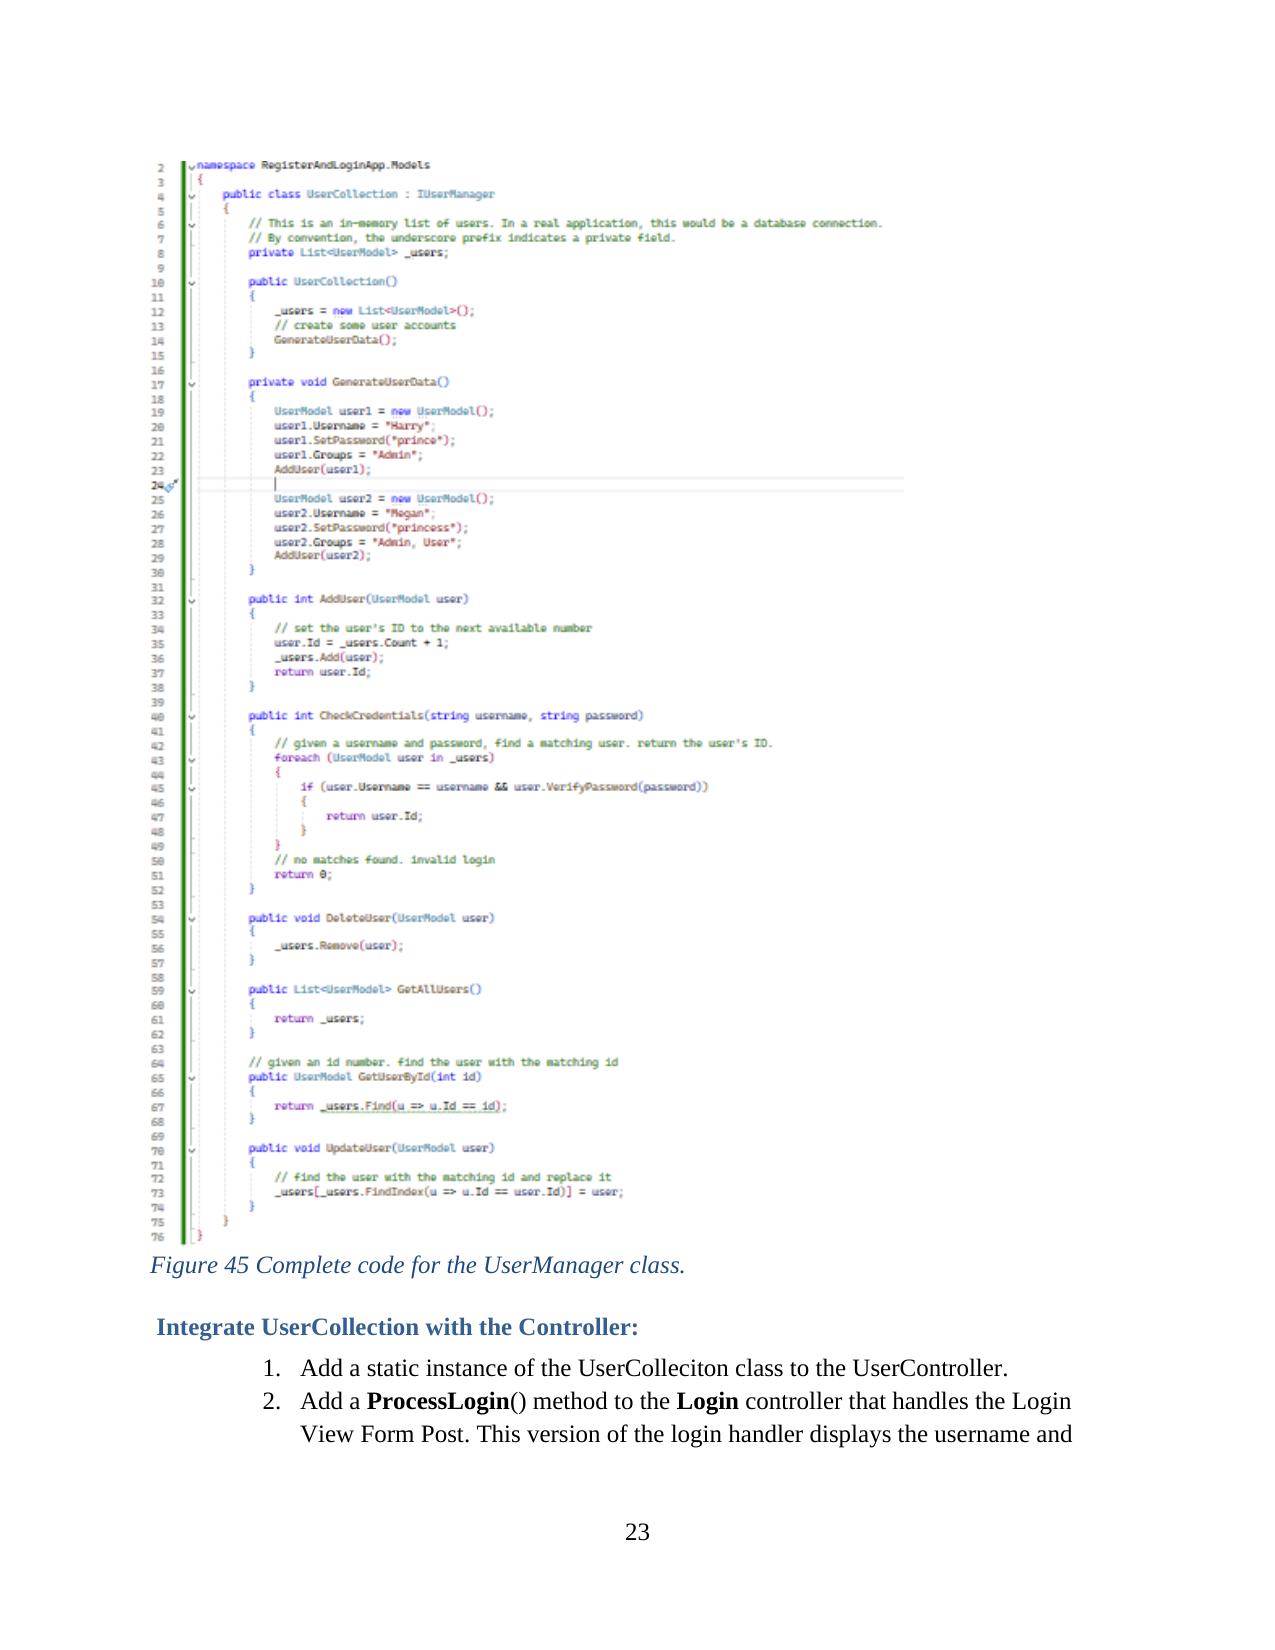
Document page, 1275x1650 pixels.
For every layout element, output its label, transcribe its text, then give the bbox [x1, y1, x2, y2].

list Add a static instance of the UserColleciton class to the UserController. [262, 1353, 1125, 1382]
text Figure 45 Complete code for the UserManager class. [150, 1250, 1125, 1279]
picture [150, 161, 905, 1251]
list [262, 1386, 1125, 1448]
subtitle Integrate UserCollection with the Controller: [150, 1312, 1125, 1341]
